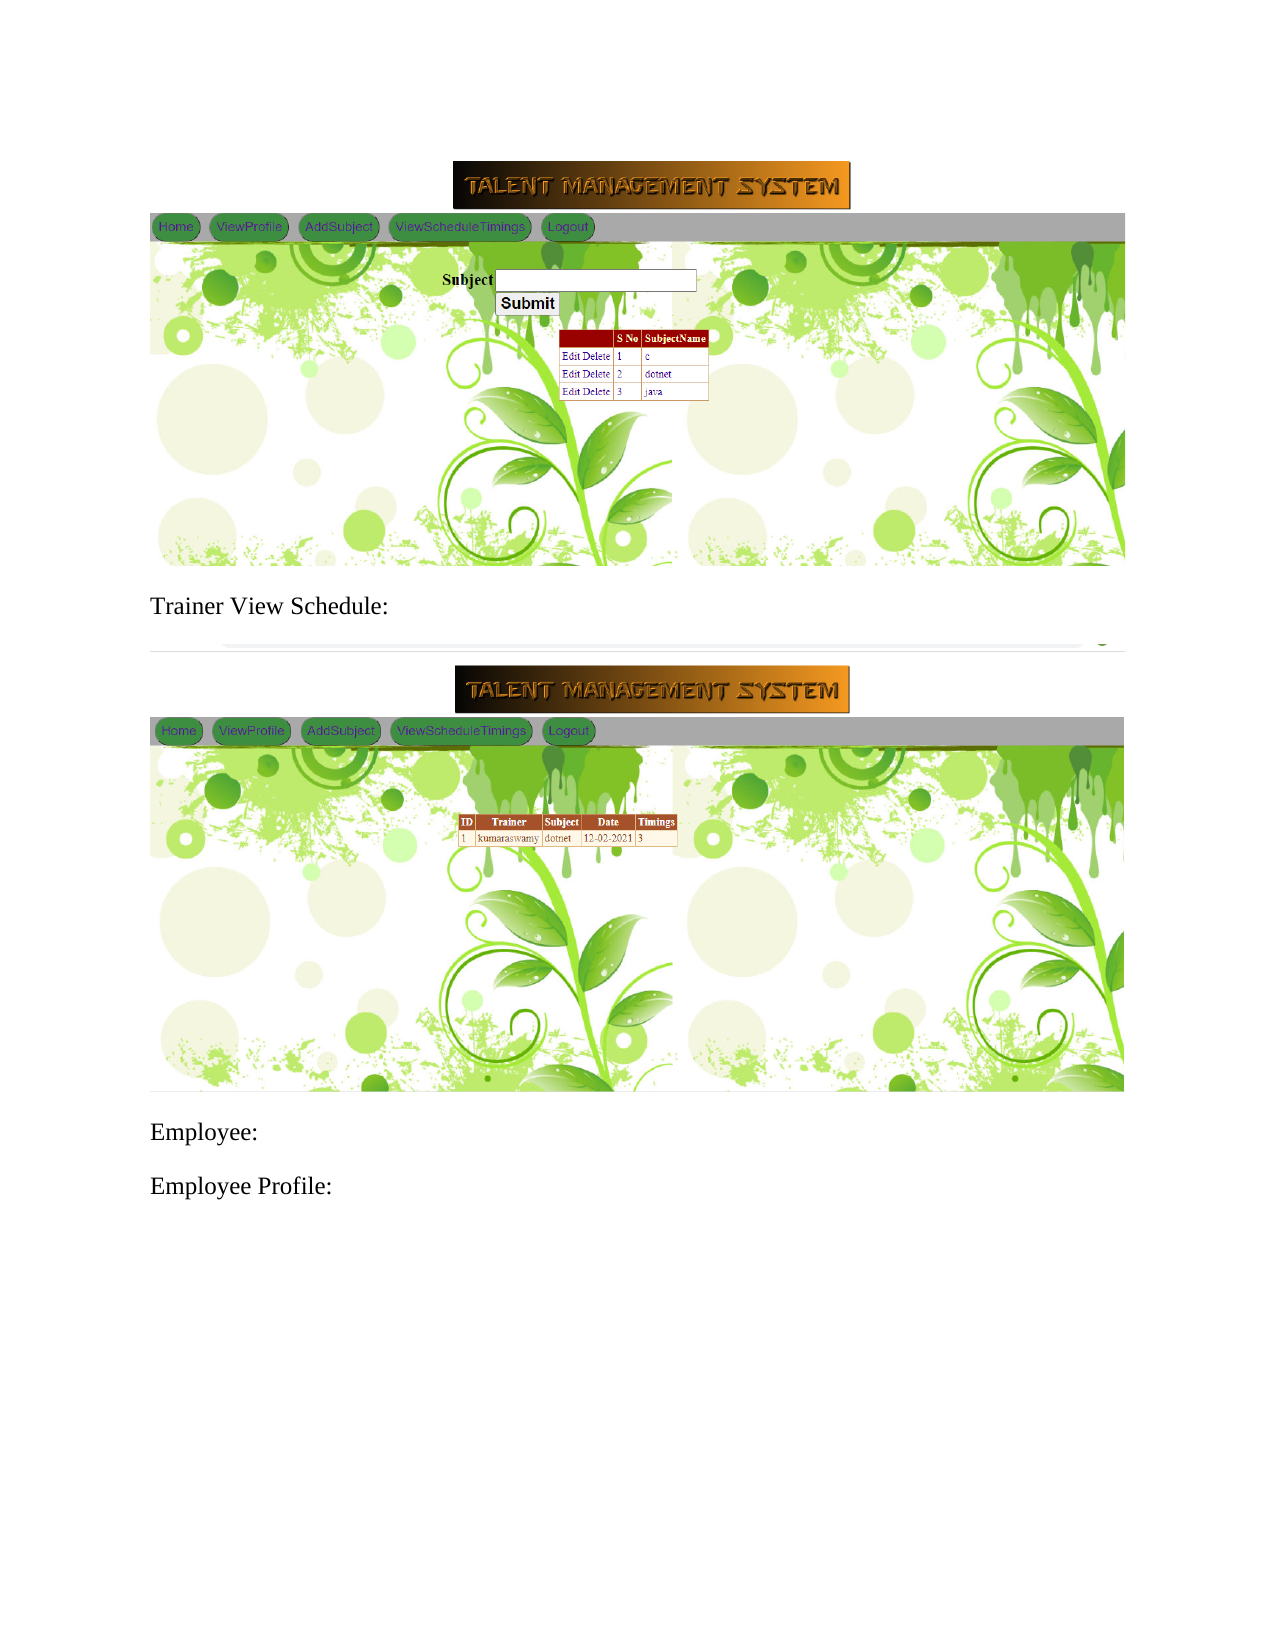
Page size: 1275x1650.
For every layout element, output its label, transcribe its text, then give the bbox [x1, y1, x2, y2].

picture [150, 644, 1125, 1092]
text Employee Profile: [150, 1171, 1125, 1199]
text Employee: [150, 1117, 1125, 1146]
text Trainer View Schedule: [150, 591, 1125, 620]
picture [150, 150, 1125, 566]
